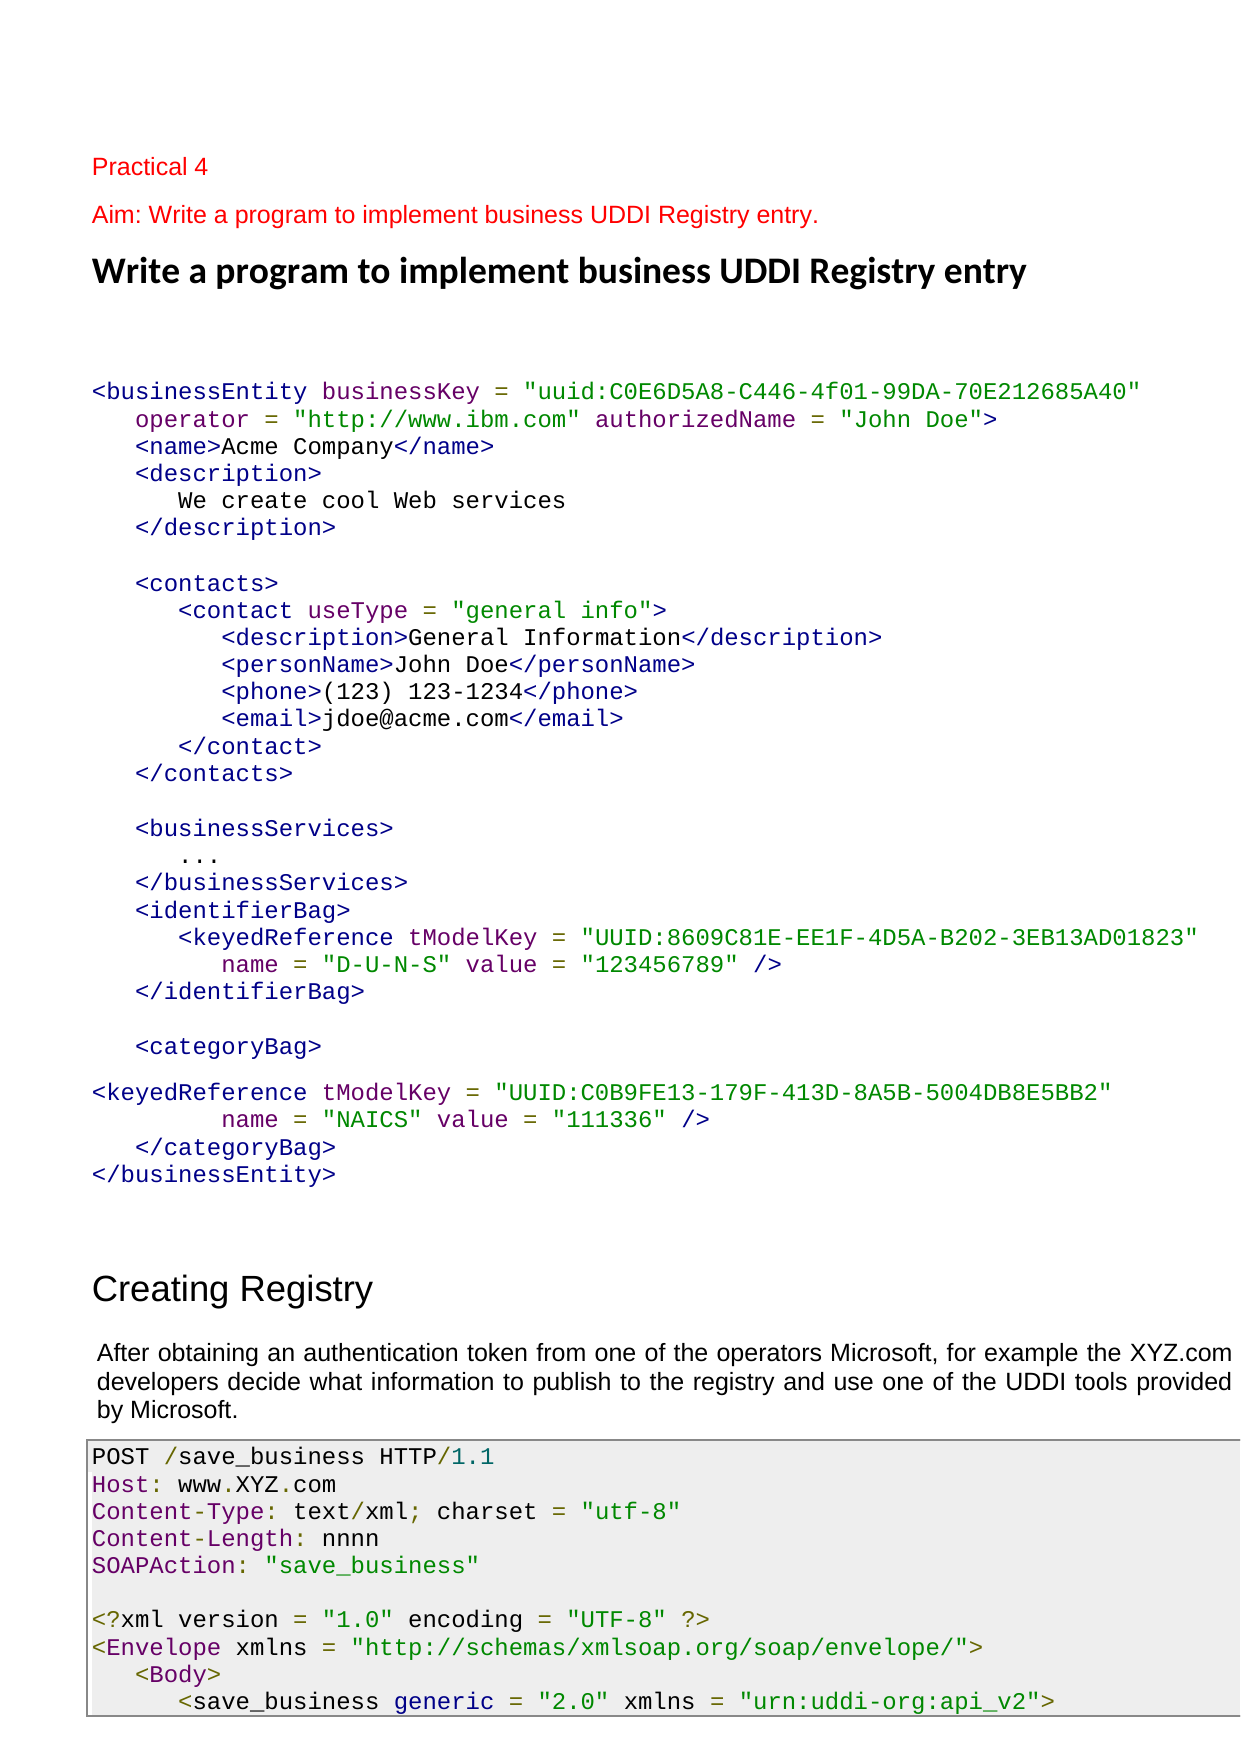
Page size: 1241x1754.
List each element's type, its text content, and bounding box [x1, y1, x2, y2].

text <description> [92, 461, 1240, 488]
text <Body> [92, 1662, 1240, 1689]
text name = "NAICS" value = "111336" /> [92, 1108, 1240, 1135]
text </contact> [92, 734, 1240, 761]
text <keyedReference tModelKey = "UUID:C0B9FE13-179F-413D-8A5B-5004DB8E5BB2" [92, 1081, 1240, 1108]
text </description> [92, 516, 1240, 543]
text name = "D-U-N-S" value = "123456789" /> [92, 952, 1240, 979]
text <save_business generic = "2.0" xmlns = "urn:uddi-org:api_v2"> [92, 1689, 1240, 1715]
text <?xml version = "1.0" encoding = "UTF-8" ?> [92, 1608, 1240, 1635]
text </businessServices> [92, 871, 1240, 898]
text </contacts> [92, 761, 1240, 788]
text <email>jdoe@acme.com</email> [92, 707, 1240, 734]
text </businessEntity> [92, 1162, 1240, 1189]
text <description>General Information</description> [92, 625, 1240, 652]
text <businessEntity businessKey = "uuid:C0E6D5A8-C446-4f01-99DA-70E212685A40" [92, 380, 1240, 407]
text <Envelope xmlns = "http://schemas/xmlsoap.org/soap/envelope/"> [92, 1635, 1240, 1662]
text Aim: Write a program to implement business UDDI Registry entry. [92, 200, 1240, 228]
text SOAPAction: "save_business" [92, 1553, 1240, 1581]
text <contacts> [92, 571, 1240, 598]
text Write a program to implement business UDDI Registry entry [92, 247, 1240, 293]
text ... [92, 844, 1240, 871]
text Content-Length: nnnn [92, 1526, 1240, 1553]
text <categoryBag> [92, 1035, 1240, 1062]
text operator = "http://www.ibm.com" authorizedName = "John Doe"> [92, 407, 1240, 434]
text Creating Registry [92, 1267, 1240, 1309]
text </identifierBag> [92, 979, 1240, 1007]
text <businessServices> [92, 816, 1240, 844]
text <personName>John Doe</personName> [92, 652, 1240, 680]
text <contact useType = "general info"> [92, 598, 1240, 625]
text </categoryBag> [92, 1135, 1240, 1162]
text <phone>(123) 123-1234</phone> [92, 680, 1240, 707]
text <keyedReference tModelKey = "UUID:8609C81E-EE1F-4D5A-B202-3EB13AD01823" [92, 925, 1240, 952]
text After obtaining an authentication token from one of the operators Microsoft, for example the XYZ.com developers decide what information to publish to the registry and use one of the UDDI tools provided by Microsoft. [97, 1338, 1235, 1424]
text We create cool Web services [92, 488, 1240, 516]
text <name>Acme Company</name> [92, 434, 1240, 461]
text POST /save_business HTTP/1.1 [88, 1441, 1240, 1472]
text Host: www.XYZ.com [92, 1472, 1240, 1499]
text Practical 4 [92, 152, 1240, 181]
text Content-Type: text/xml; charset = "utf-8" [92, 1499, 1240, 1526]
text <identifierBag> [92, 898, 1240, 925]
